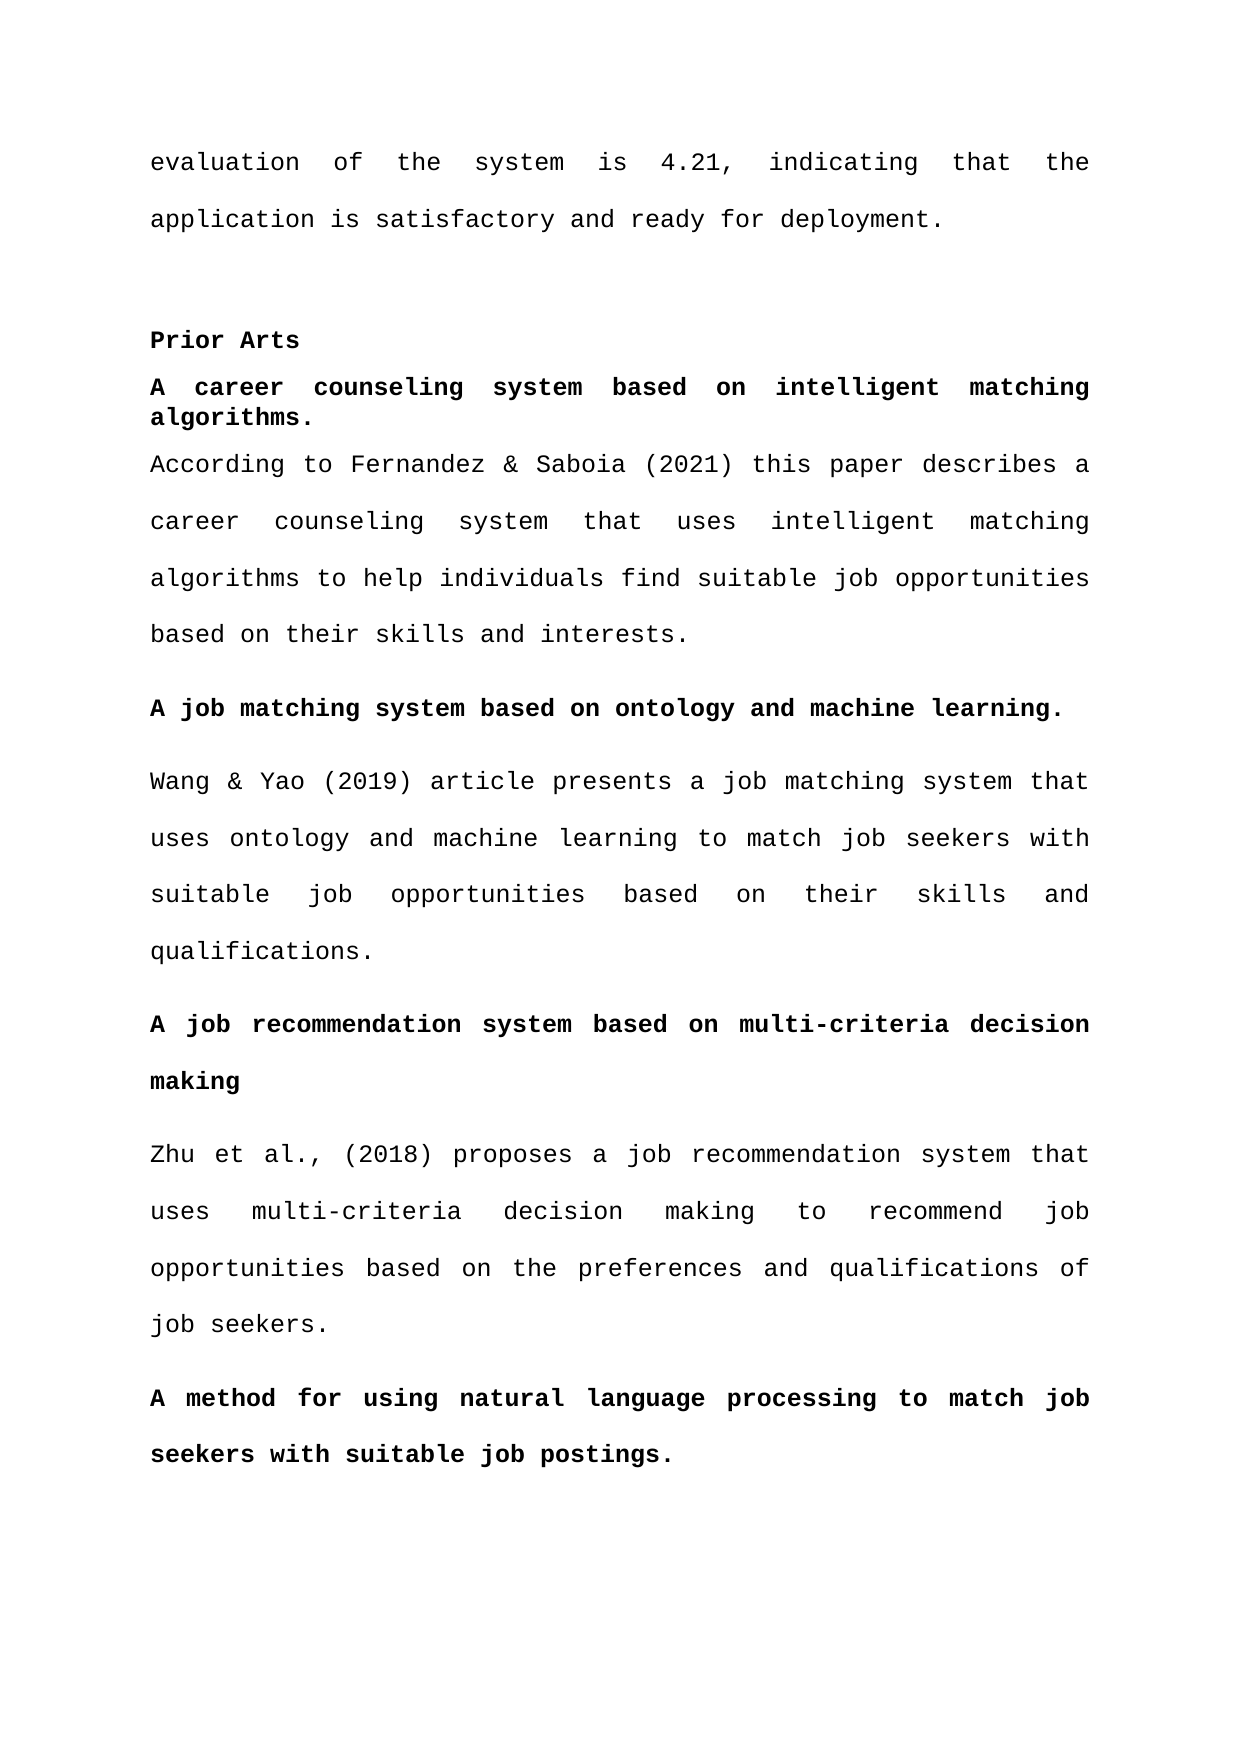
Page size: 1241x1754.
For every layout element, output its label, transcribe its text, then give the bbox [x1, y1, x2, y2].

text A job recommendation system based on multi-criteria decision making [150, 1012, 1090, 1097]
text According to Fernandez & Saboia (2021) this paper describes a career counseling system that uses intelligent matching algorithms to help individuals find suitable job opportunities based on their skills and interests. [150, 452, 1090, 650]
text A career counseling system based on intelligent matching algorithms. [150, 374, 1090, 433]
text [150, 150, 1090, 235]
text A method for using natural language processing to match job seekers with suitable job postings. [150, 1385, 1090, 1470]
text A job matching system based on ontology and machine learning. [150, 695, 1090, 724]
text Wang & Yao (2019) article presents a job matching system that uses ontology and machine learning to match job seekers with suitable job opportunities based on their skills and qualifications. [150, 769, 1090, 967]
text Zhu et al., (2018) proposes a job recommendation system that uses multi-criteria decision making to recommend job opportunities based on the preferences and qualifications of job seekers. [150, 1142, 1090, 1340]
text Prior Arts [150, 327, 1090, 356]
